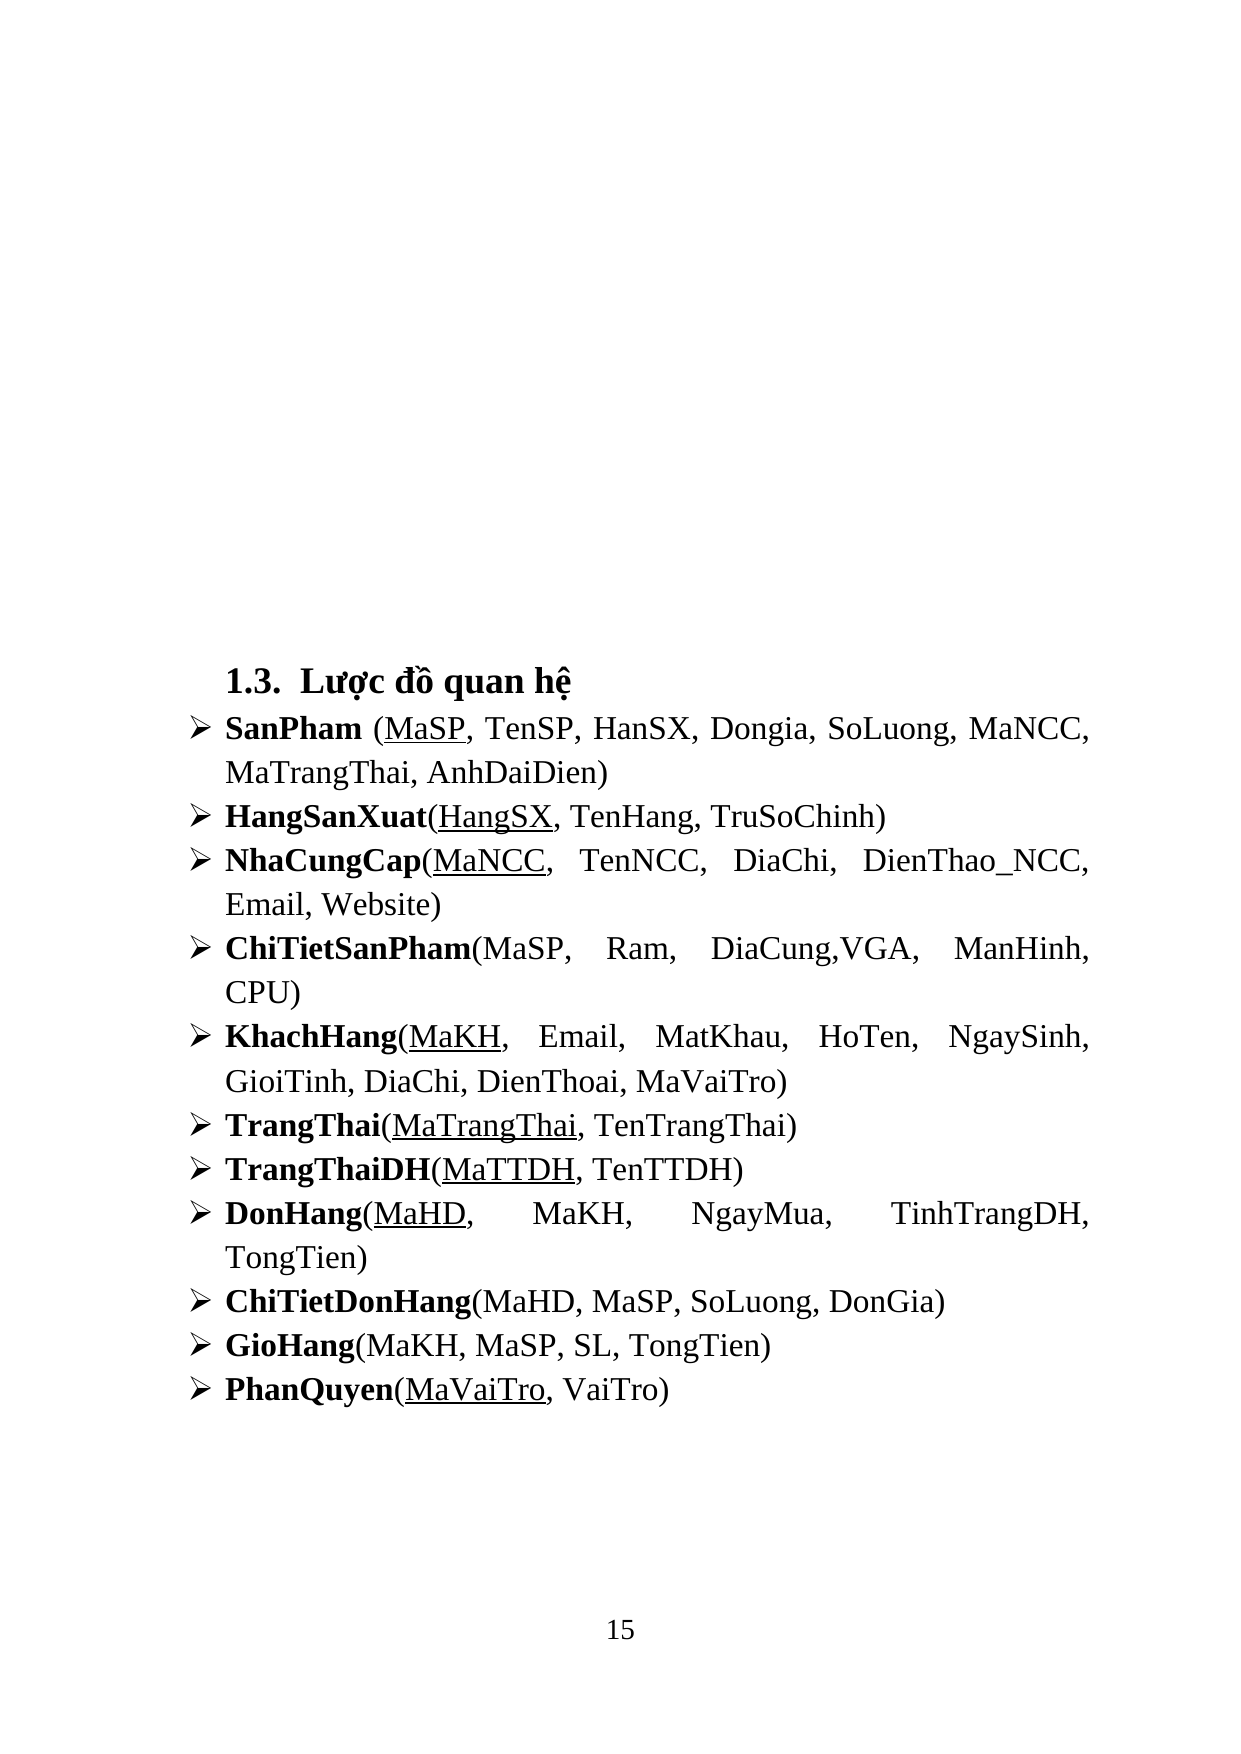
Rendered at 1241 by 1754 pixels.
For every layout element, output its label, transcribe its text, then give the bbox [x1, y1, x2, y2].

list HangSanXuat(HangSX, TenHang, TruSoChinh) [187, 796, 1090, 835]
list NhaCungCap(MaNCC, TenNCC, DiaChi, DienThao_NCC, Email, Website) [187, 841, 1090, 923]
list PhanQuyen(MaVaiTro, VaiTro) [187, 1369, 1090, 1408]
list SanPham (MaSP, TenSP, HanSX, Dongia, SoLuong, MaNCC, MaTrangThai, AnhDaiDien) [187, 708, 1090, 791]
list TrangThaiDH(MaTTDH, TenTTDH) [187, 1149, 1090, 1187]
list KhachHang(MaKH, Email, MatKhau, HoTen, NgaySinh, GioiTinh, DiaChi, DienThoai, MaVaiTro) [187, 1017, 1090, 1099]
list Lược đồ quan hệ [225, 659, 1090, 702]
list ChiTietSanPham(MaSP, Ram, DiaCung,VGA, ManHinh, CPU) [187, 929, 1090, 1011]
list GioHang(MaKH, MaSP, SL, TongTien) [187, 1325, 1090, 1363]
list DonHang(MaHD, MaKH, NgayMua, TinhTrangDH, TongTien) [187, 1193, 1090, 1275]
list TrangThai(MaTrangThai, TenTrangThai) [187, 1105, 1090, 1143]
list ChiTietDonHang(MaHD, MaSP, SoLuong, DonGia) [187, 1281, 1090, 1319]
